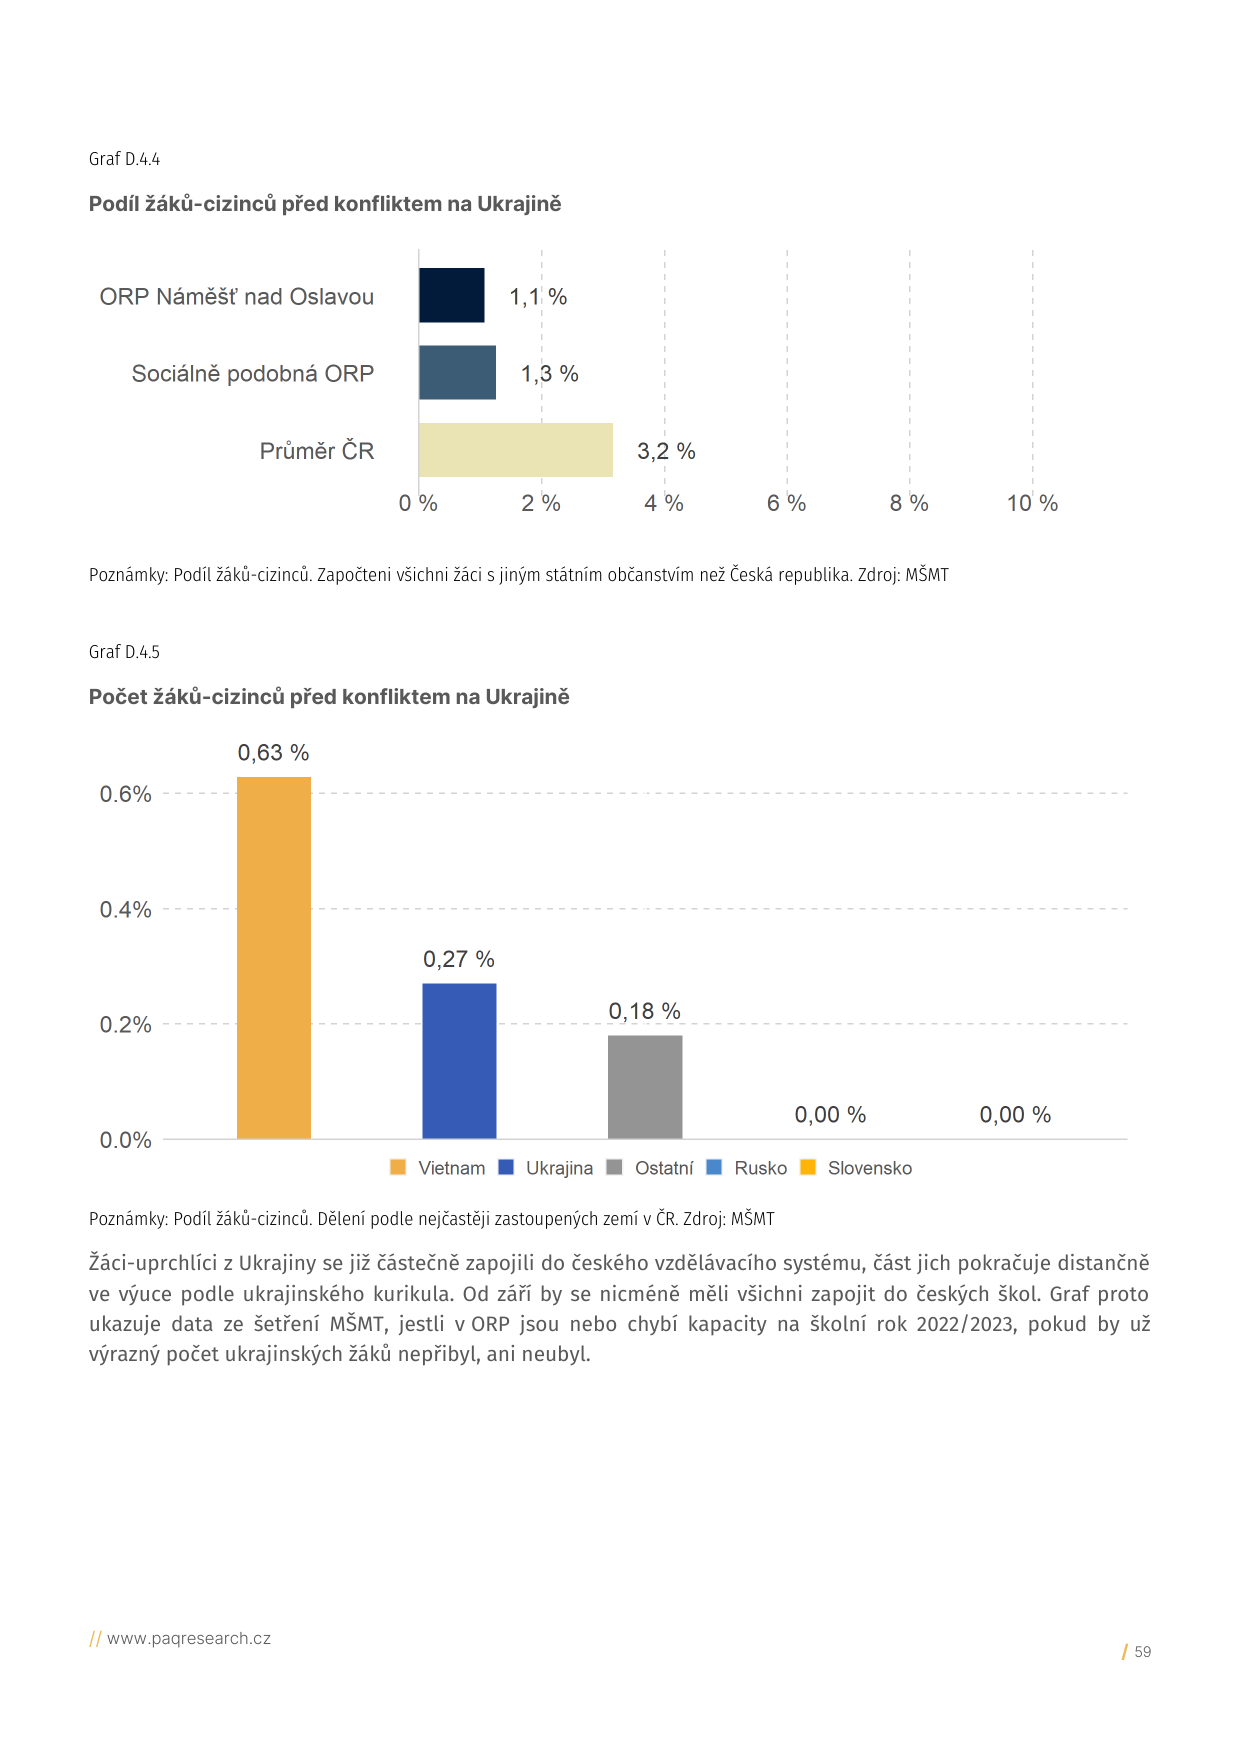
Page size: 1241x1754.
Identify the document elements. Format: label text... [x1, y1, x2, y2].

text Žáci-uprchlíci z Ukrajiny se již částečně zapojili do českého vzdělávacího systému, část jich pokračuje distančně ve výuce podle ukrajinského kurikula. Od září by se nicméně měli všichni zapojit do českých škol. Graf proto ukazuje data ze šetření MŠMT, jestli v ORP jsou nebo chybí kapacity na školní rok 2022/2023, pokud by už výrazný počet ukrajinských žáků nepřibyl, ani neubyl. [89, 1246, 1152, 1367]
text Poznámky: Podíl žáků-cizinců. Započteni všichni žáci s jiným státním občanstvím než Česká republika. Zdroj: MŠMT [89, 564, 1152, 587]
text Graf D.4.4 [89, 148, 1152, 170]
text Počet žáků-cizinců před konfliktem na Ukrajině [89, 679, 1152, 709]
text Poznámky: Podíl žáků-cizinců. Dělení podle nejčastěji zastoupených zemí v ČR. Zdroj: MŠMT [89, 1208, 1152, 1230]
text Podíl žáků-cizinců před konfliktem na Ukrajině [89, 186, 1152, 216]
picture [88, 709, 1139, 1191]
picture [88, 216, 1139, 548]
text Graf D.4.5 [89, 641, 1152, 663]
